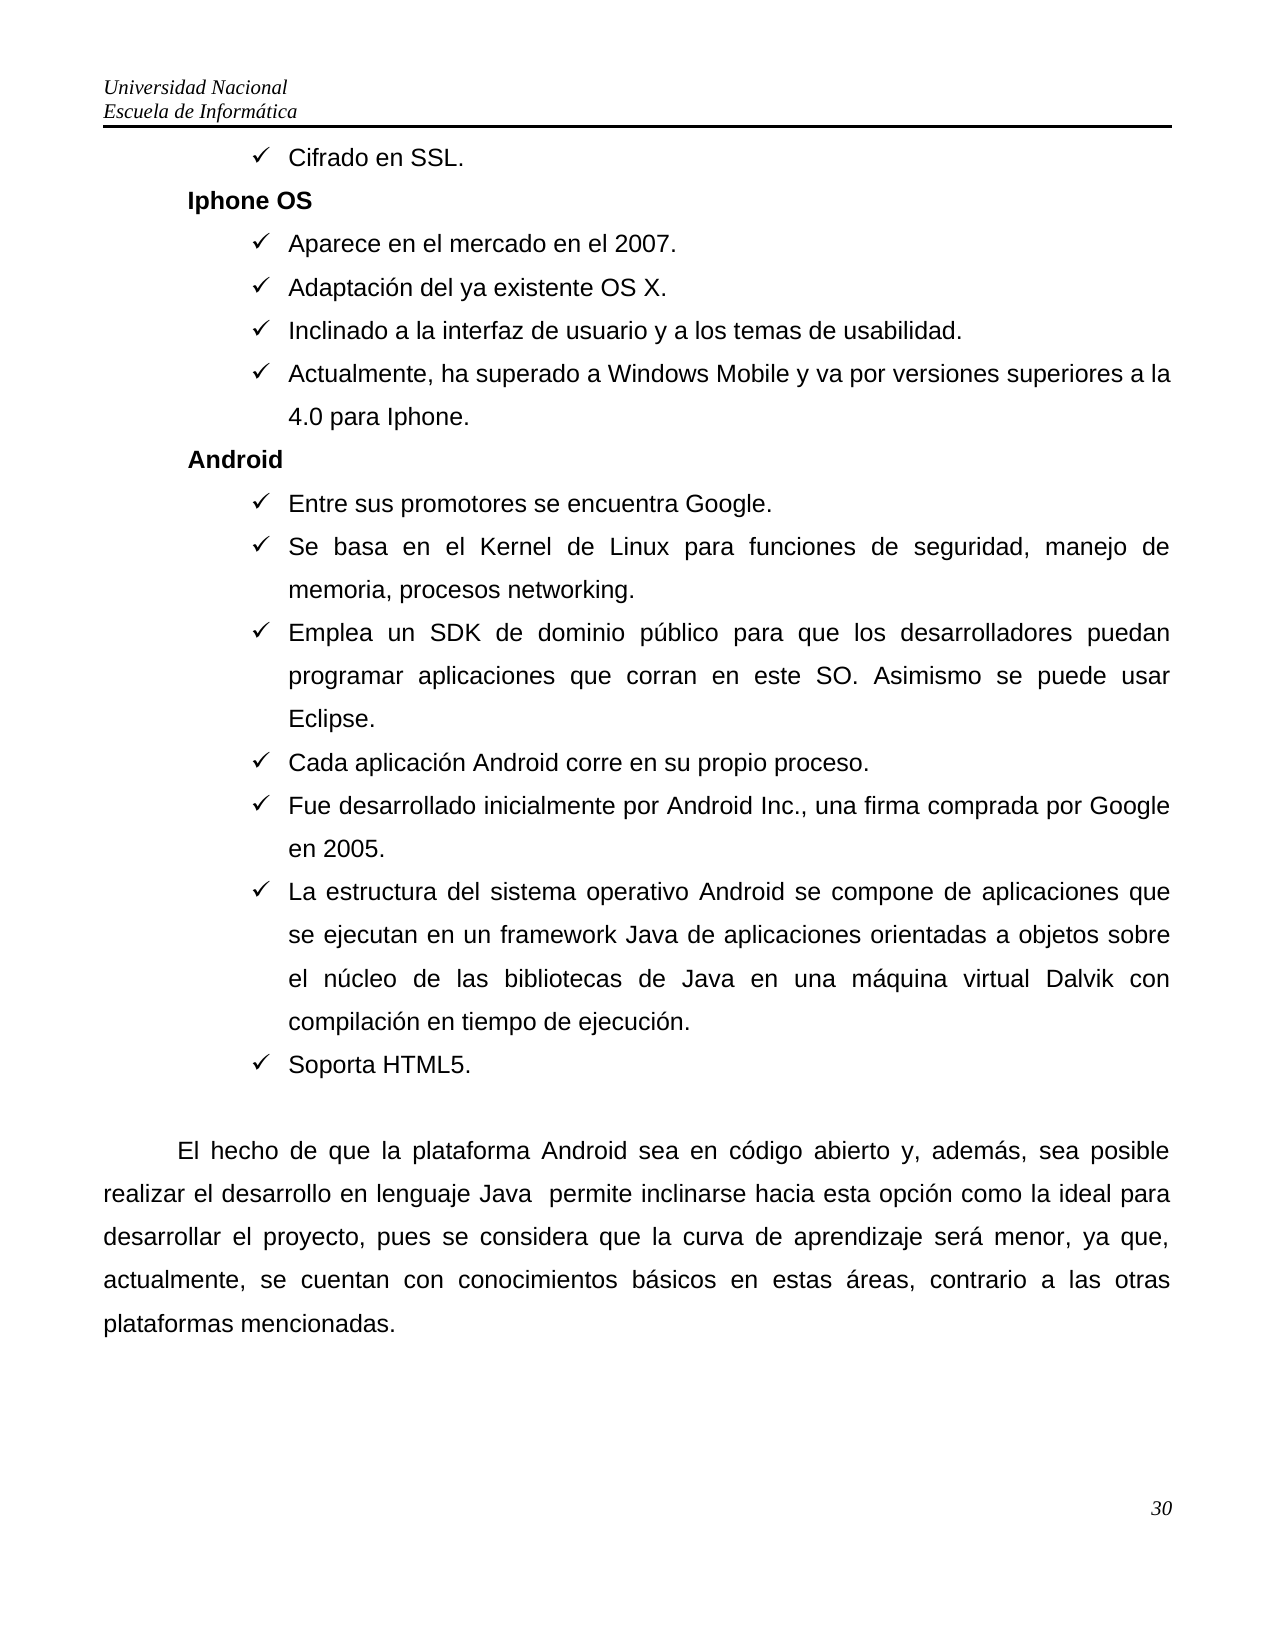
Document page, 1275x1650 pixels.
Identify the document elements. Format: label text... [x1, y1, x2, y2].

list Soporta HTML5. [251, 1050, 1172, 1079]
list Aparece en el mercado en el 2007. [251, 229, 1172, 258]
list Cada aplicación Android corre en su propio proceso. [251, 748, 1172, 776]
list Entre sus promotores se encuentra Google. [251, 488, 1172, 517]
text El hecho de que la plataforma Android sea en código abierto y, además, sea posible realizar el desarrollo en lenguaje Java permite inclinarse hacia esta opción como la ideal para desarrollar el proyecto, pues se considera que la curva de aprendizaje será menor, ya que, actualmente, se cuentan con conocimientos básicos en estas áreas, contrario a las otras plataformas mencionadas. [103, 1136, 1172, 1337]
text Android [187, 445, 1172, 474]
list Fue desarrollado inicialmente por Android Inc., una firma comprada por Google en 2005. [251, 791, 1172, 863]
list Emplea un SDK de dominio público para que los desarrolladores puedan programar aplicaciones que corran en este SO. Asimismo se puede usar Eclipse. [251, 618, 1172, 733]
list Actualmente, ha superado a Windows Mobile y va por versiones superiores a la 4.0 para Iphone. [251, 359, 1172, 431]
list Se basa en el Kernel de Linux para funciones de seguridad, manejo de memoria, procesos networking. [251, 532, 1172, 604]
text Iphone OS [187, 186, 1172, 215]
list Inclinado a la interfaz de usuario y a los temas de usabilidad. [251, 316, 1172, 345]
list La estructura del sistema operativo Android se compone de aplicaciones que se ejecutan en un framework Java de aplicaciones orientadas a objetos sobre el núcleo de las bibliotecas de Java en una máquina virtual Dalvik con compilación en tiempo de ejecución. [251, 877, 1172, 1035]
list Cifrado en SSL. [251, 143, 1172, 172]
list Adaptación del ya existente OS X. [251, 273, 1172, 301]
